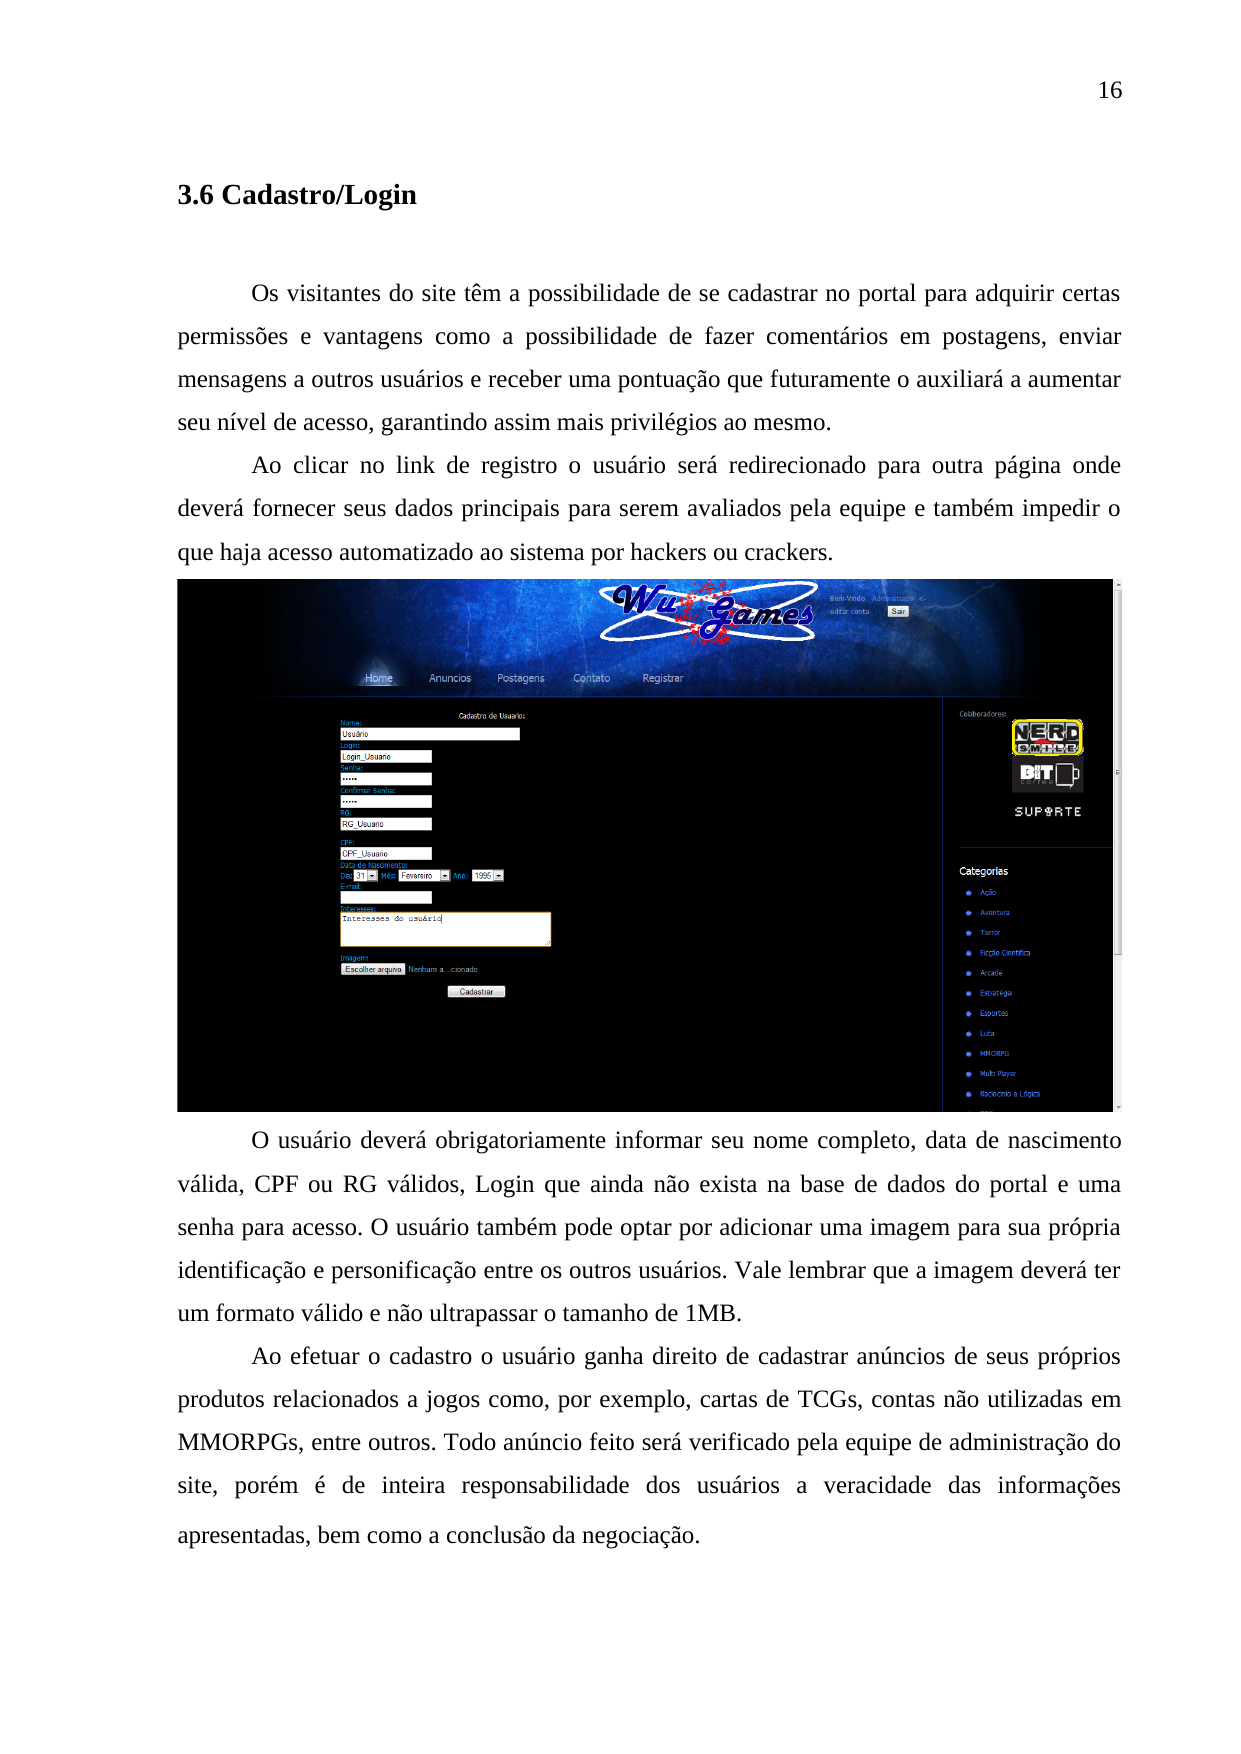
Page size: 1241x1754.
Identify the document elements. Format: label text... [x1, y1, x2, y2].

text Ao efetuar o cadastro o usuário ganha direito de cadastrar anúncios de seus próprios produtos relacionados a jogos como, por exemplo, cartas de TCGs, contas não utilizadas em MMORPGs, entre outros. Todo anúncio feito será verificado pela equipe de administração do site, porém é de inteira responsabilidade dos usuários a veracidade das informações apresentadas, bem como a conclusão da negociação. [177, 1341, 1122, 1550]
text Ao clicar no link de registro o usuário será redirecionado para outra página onde deverá fornecer seus dados principais para serem avaliados pela equipe e também impedir o que haja acesso automatizado ao sistema por hackers ou crackers. [177, 450, 1122, 565]
text 3.6 Cadastro/Login [177, 177, 1122, 211]
text Os visitantes do site têm a possibilidade de se cadastrar no portal para adquirir certas permissões e vantagens como a possibilidade de fazer comentários em postagens, enviar mensagens a outros usuários e receber uma pontuação que futuramente o auxiliará a aumentar seu nível de acesso, garantindo assim mais privilégios ao mesmo. [177, 278, 1122, 436]
picture [177, 579, 1123, 1112]
text O usuário deverá obrigatoriamente informar seu nome completo, data de nascimento válida, CPF ou RG válidos, Login que ainda não exista na base de dados do portal e uma senha para acesso. O usuário também pode optar por adicionar uma imagem para sua própria identificação e personificação entre os outros usuários. Vale lembrar que a imagem deverá ter um formato válido e não ultrapassar o tamanho de 1MB. [177, 1126, 1122, 1327]
